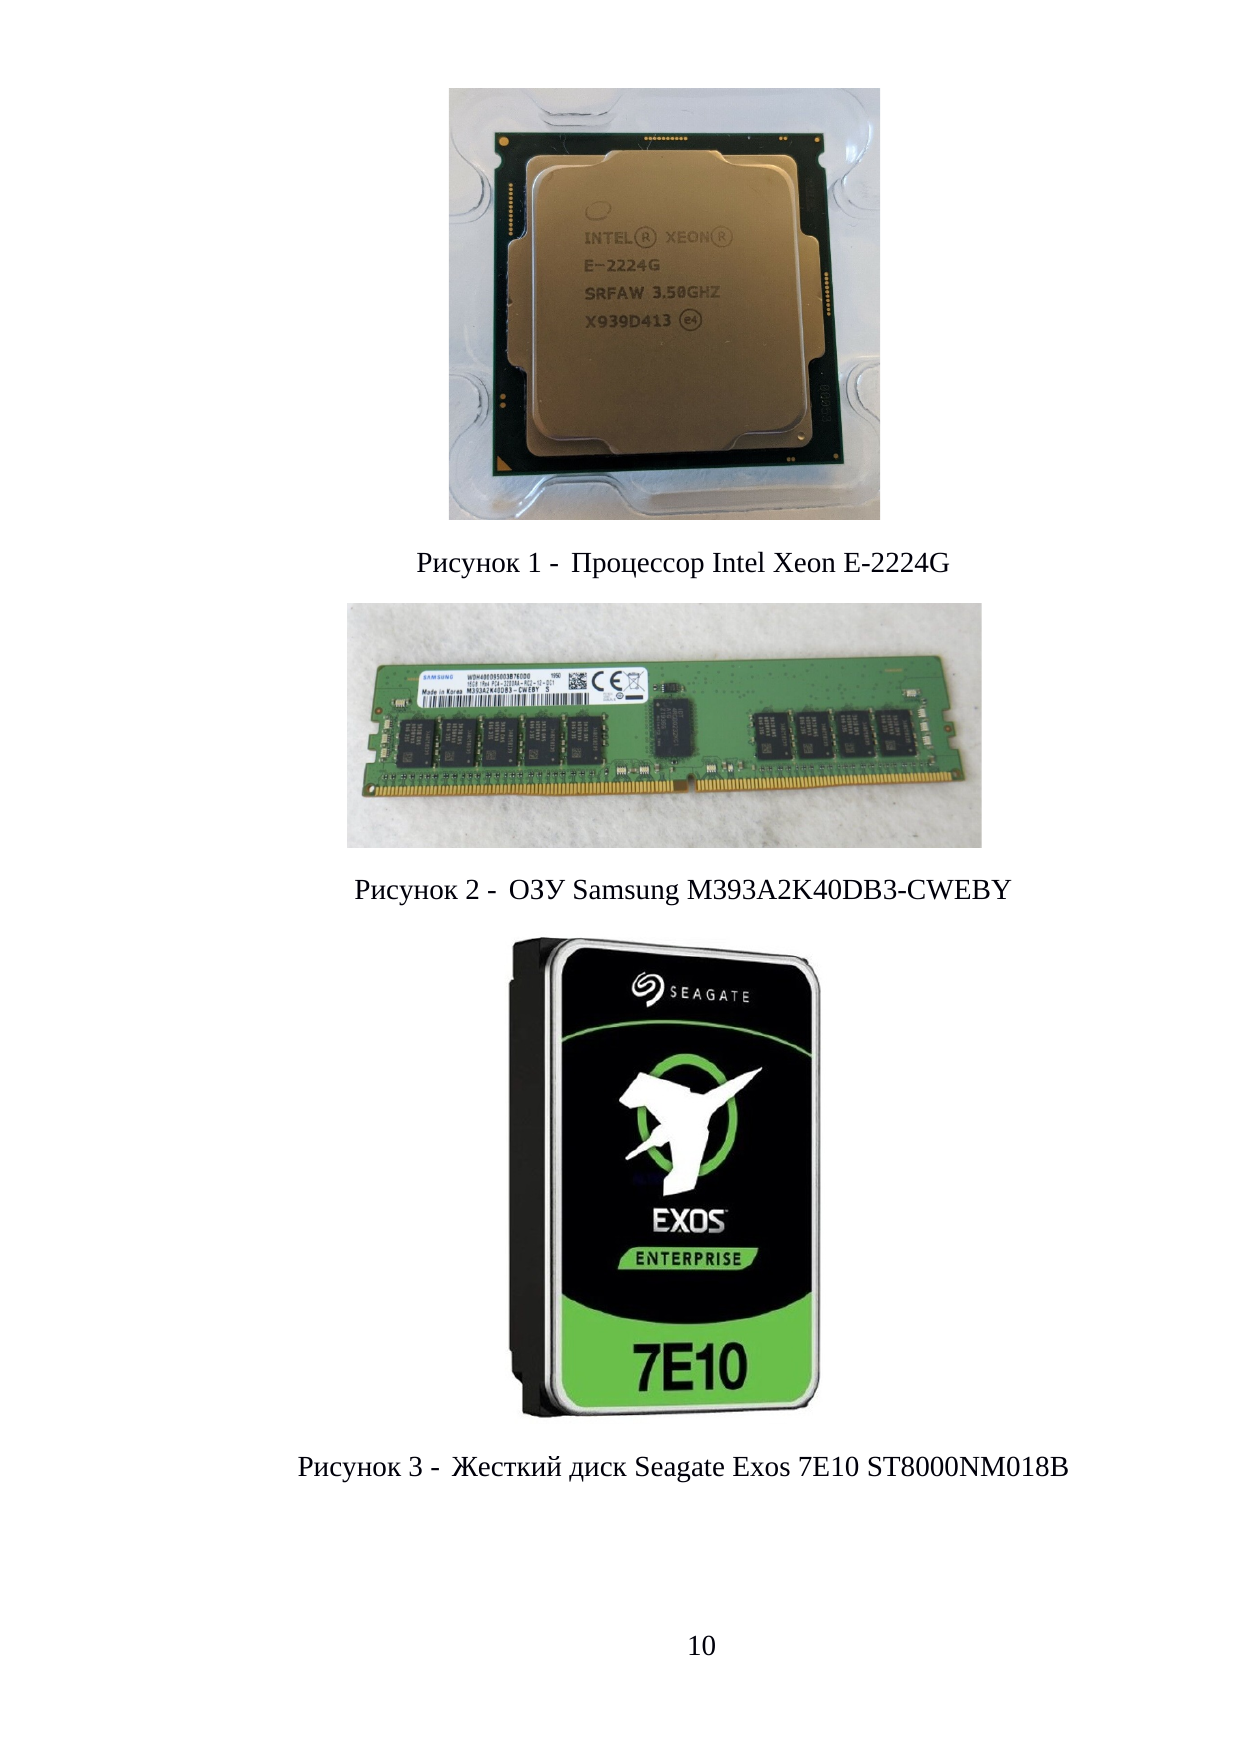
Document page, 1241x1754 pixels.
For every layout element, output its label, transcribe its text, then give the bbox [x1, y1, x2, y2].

text ОЗУ Samsung M393A2K40DB3-CWEBY [215, 872, 1152, 906]
picture [417, 931, 911, 1424]
text Жесткий диск Seagate Exos 7E10 ST8000NM018B [215, 1449, 1152, 1482]
text Процессор Intel Xeon E-2224G [215, 545, 1152, 578]
picture [347, 603, 982, 848]
picture [448, 88, 880, 520]
